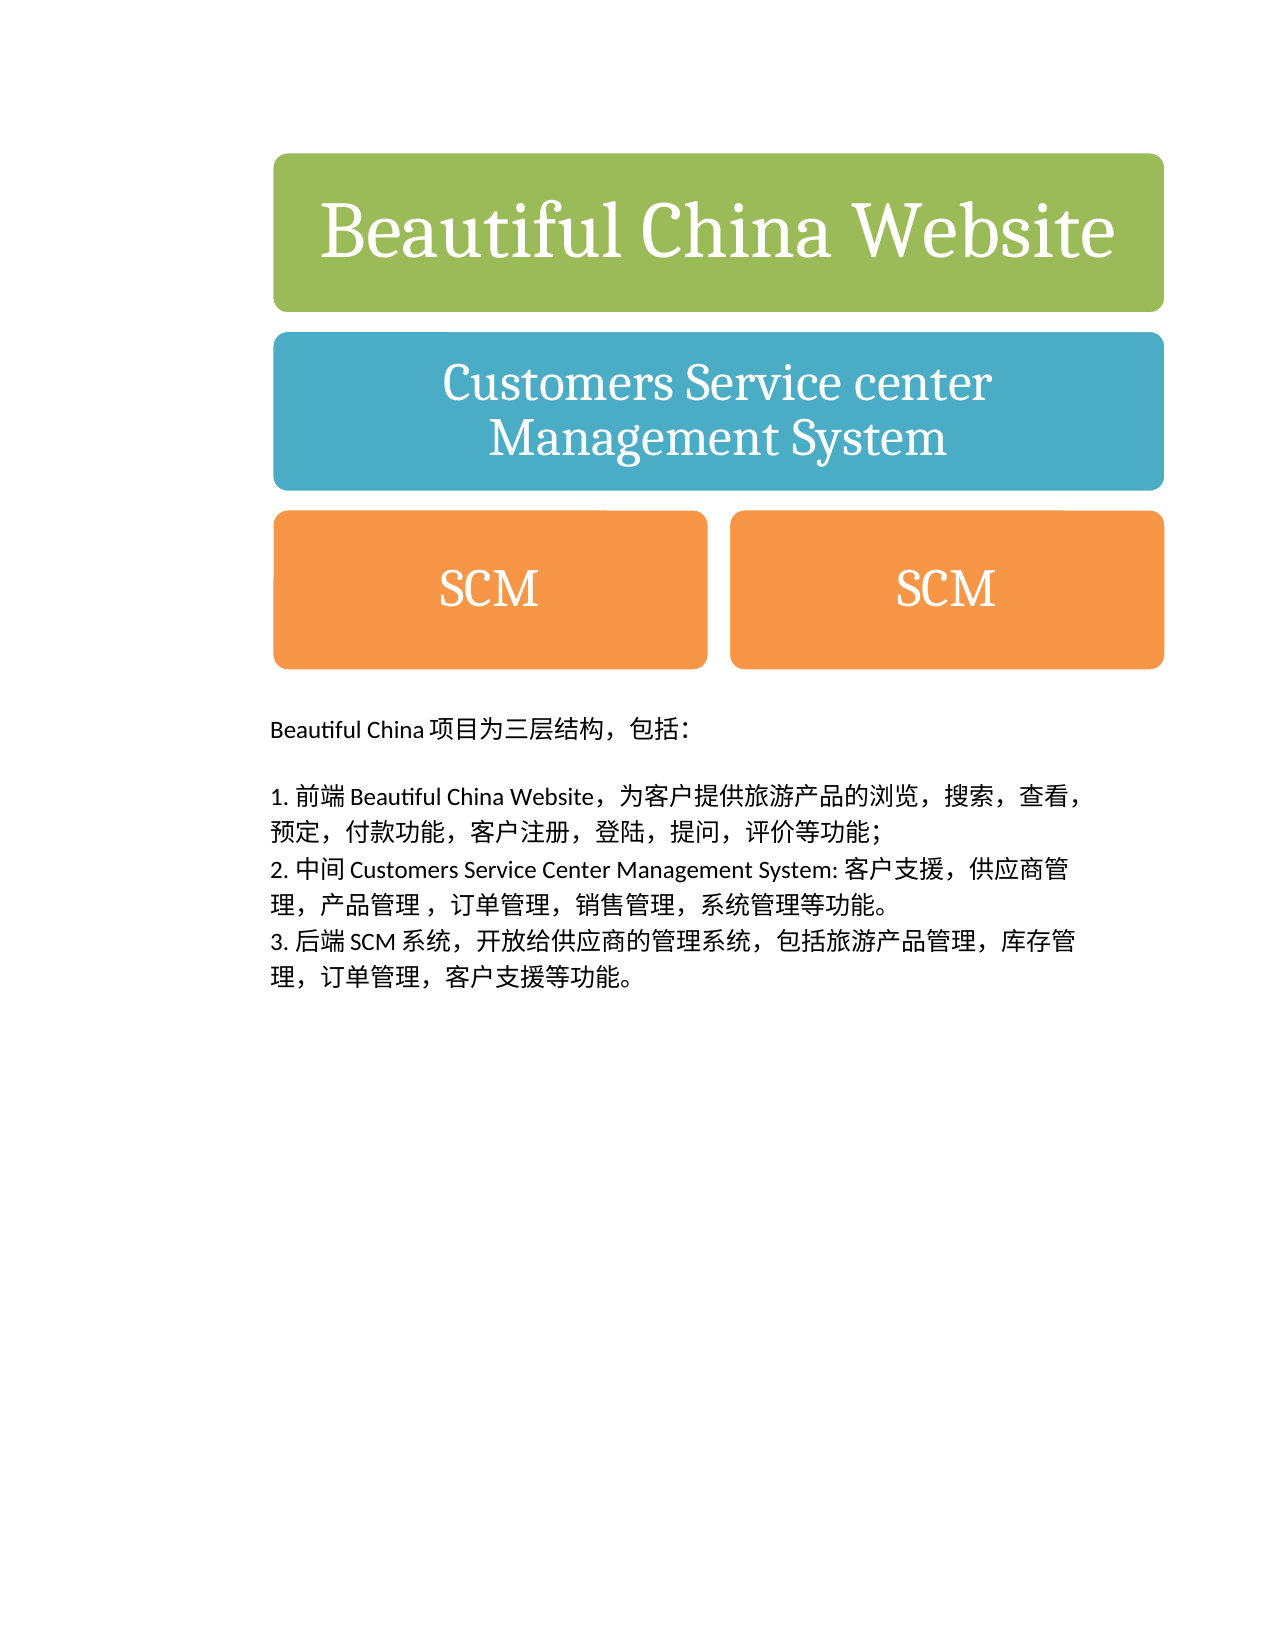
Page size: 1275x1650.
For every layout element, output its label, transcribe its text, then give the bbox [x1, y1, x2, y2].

list 2. 中间Customers Service Center Management System: 客户支援，供应商管理，产品管理 ，订单管理，销售管理，系统管理等功能。 [270, 849, 1087, 922]
list 3. 后端SCM系统，开放给供应商的管理系统，包括旅游产品管理，库存管理，订单管理，客户支援等功能。 [270, 922, 1087, 994]
list Beautiful China项目为三层结构，包括： [270, 710, 1087, 746]
list 1. 前端Beautiful China Website，为客户提供旅游产品的浏览，搜索，查看，预定，付款功能，客户注册，登陆，提问，评价等功能； [270, 777, 1087, 849]
